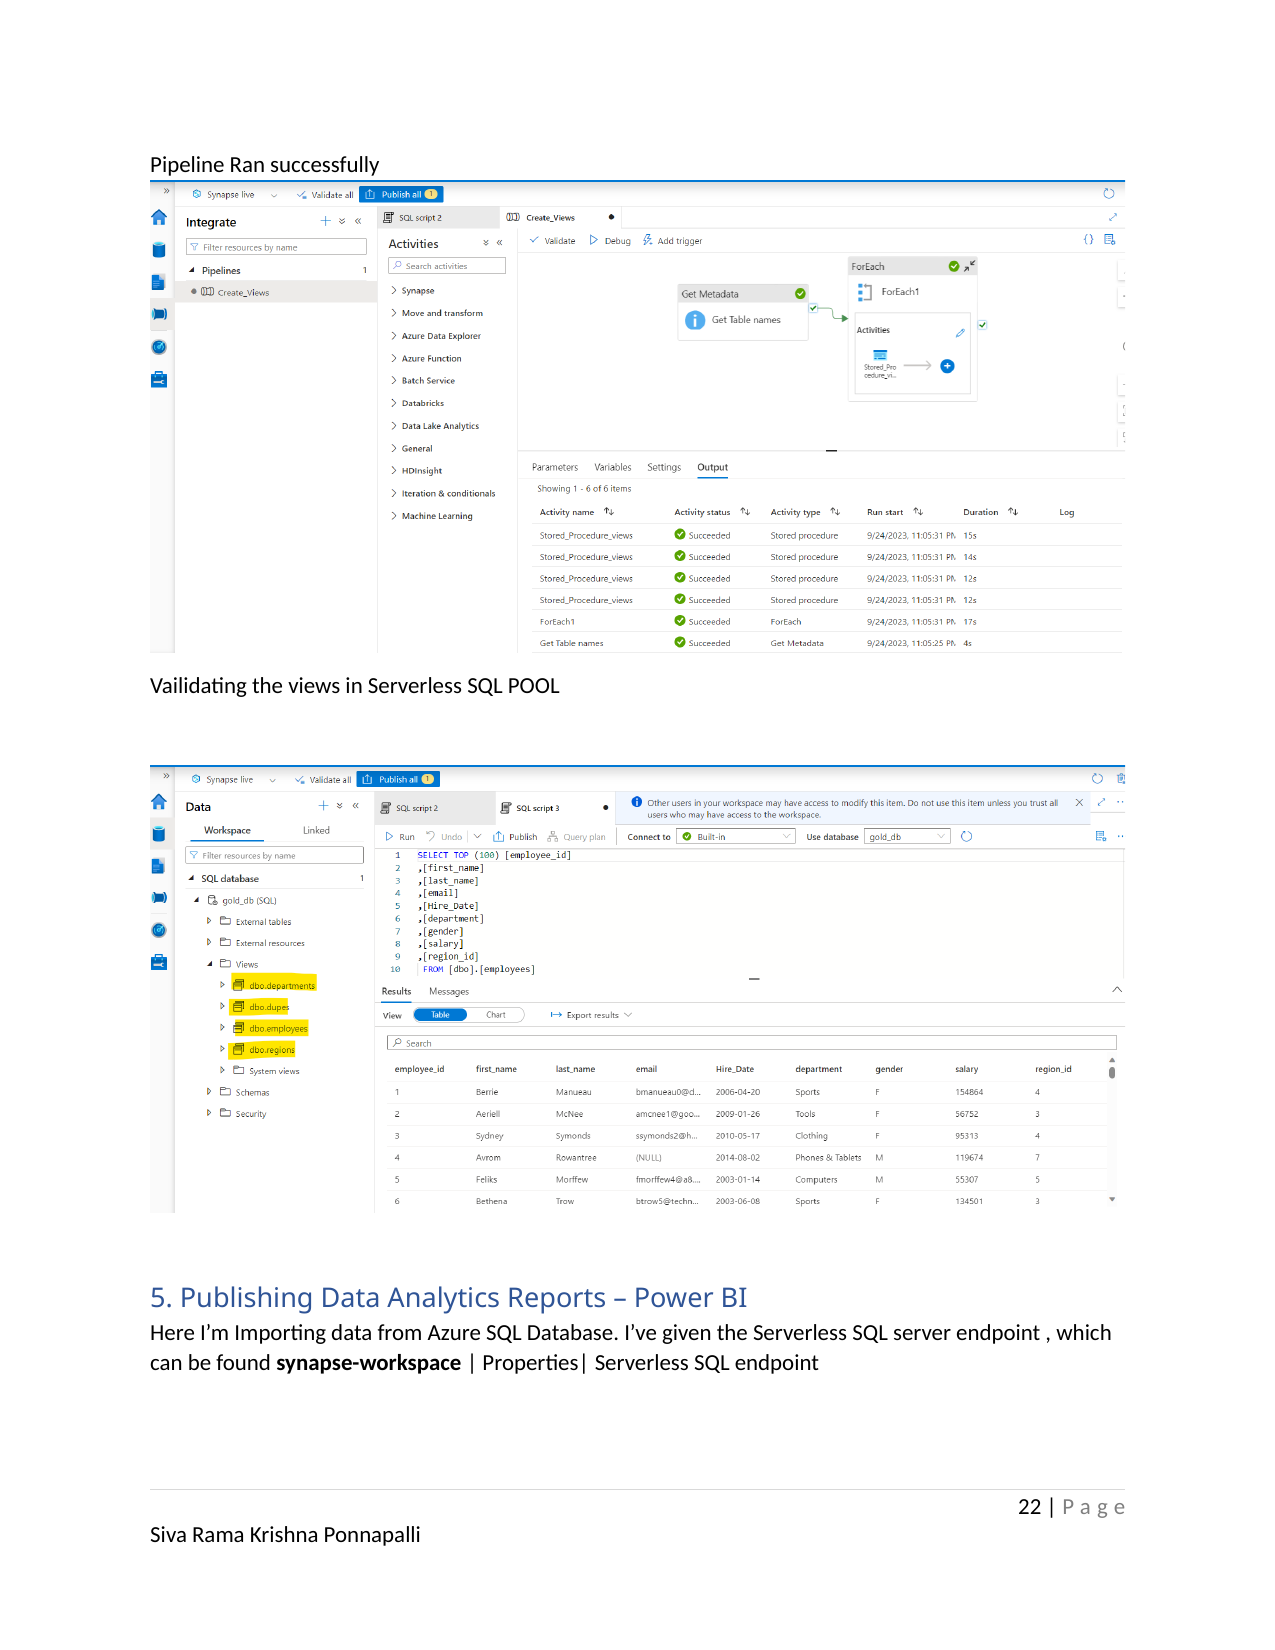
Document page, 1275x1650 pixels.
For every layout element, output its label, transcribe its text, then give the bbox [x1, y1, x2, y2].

text Vailidating the views in Serverless SQL POOL [150, 671, 1125, 699]
text Here I’m Importing data from Azure SQL Database. I’ve given the Serverless SQL server endpoint , which can be found synapse-workspace | Properties| Serverless SQL endpoint [150, 1318, 1125, 1377]
subtitle 5. Publishing Data Analytics Reports – Power BI [150, 1278, 1125, 1315]
picture [150, 180, 1125, 653]
picture [150, 765, 1125, 1213]
text Pipeline Ran successfully [150, 150, 1125, 180]
